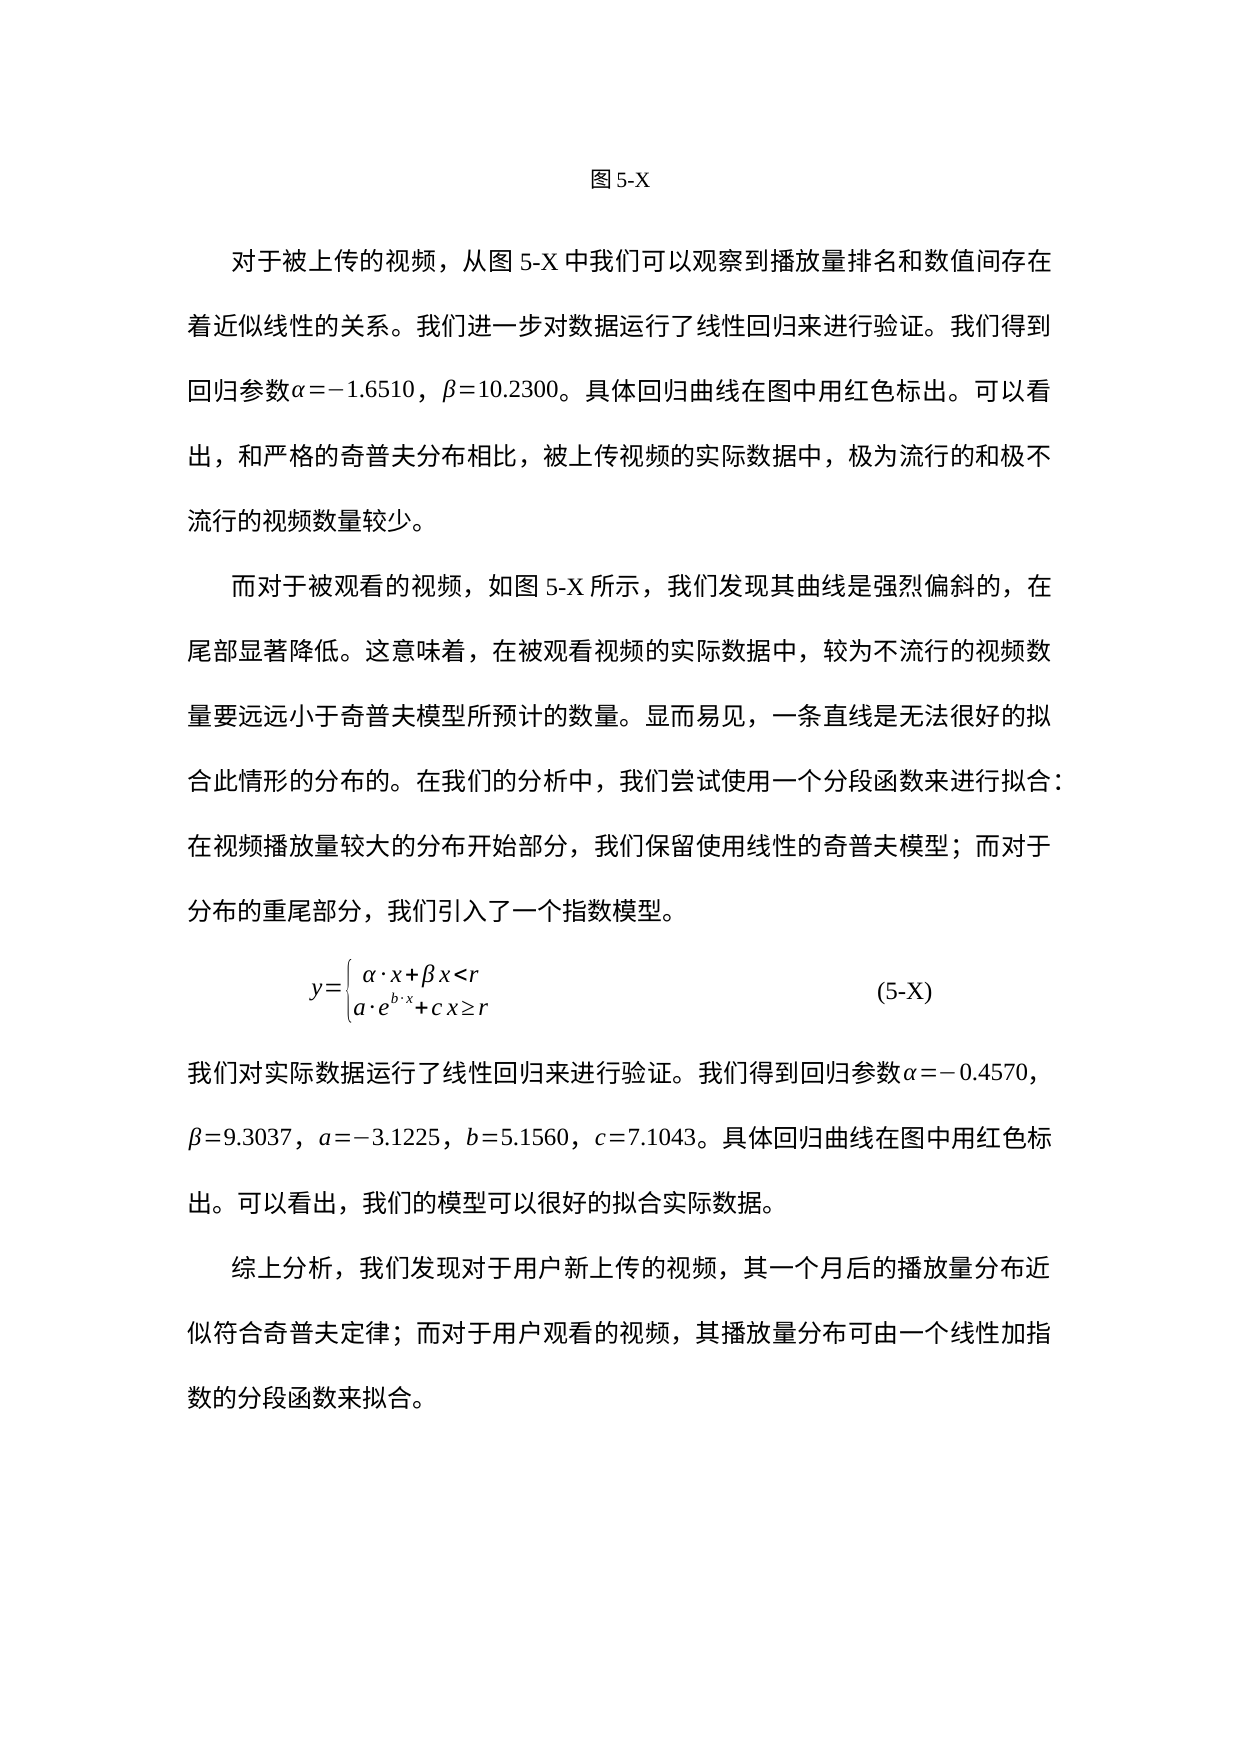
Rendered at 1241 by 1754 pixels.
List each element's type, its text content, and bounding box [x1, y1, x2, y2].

text 综上分析，我们发现对于用户新上传的视频，其一个月后的播放量分布近似符合奇普夫定律；而对于用户观看的视频，其播放量分布可由一个线性加指数的分段函数来拟合。 [187, 1234, 1053, 1429]
text 我们对实际数据运行了线性回归来进行验证。我们得到回归参数，，，，。具体回归曲线在图中用红色标出。可以看出，我们的模型可以很好的拟合实际数据。 [187, 1039, 1053, 1234]
text 对于被上传的视频，从图5-X中我们可以观察到播放量排名和数值间存在着近似线性的关系。我们进一步对数据运行了线性回归来进行验证。我们得到回归参数，。具体回归曲线在图中用红色标出。可以看出，和严格的奇普夫分布相比，被上传视频的实际数据中，极为流行的和极不流行的视频数量较少。 [187, 227, 1053, 552]
text 而对于被观看的视频，如图5-X所示，我们发现其曲线是强烈偏斜的，在尾部显著降低。这意味着，在被观看视频的实际数据中，较为不流行的视频数量要远远小于奇普夫模型所预计的数量。显而易见，一条直线是无法很好的拟合此情形的分布的。在我们的分析中，我们尝试使用一个分段函数来进行拟合：在视频播放量较大的分布开始部分，我们保留使用线性的奇普夫模型；而对于分布的重尾部分，我们引入了一个指数模型。 [187, 552, 1053, 942]
text (5-X) [187, 942, 1053, 1039]
text 图5-X [187, 162, 1053, 194]
